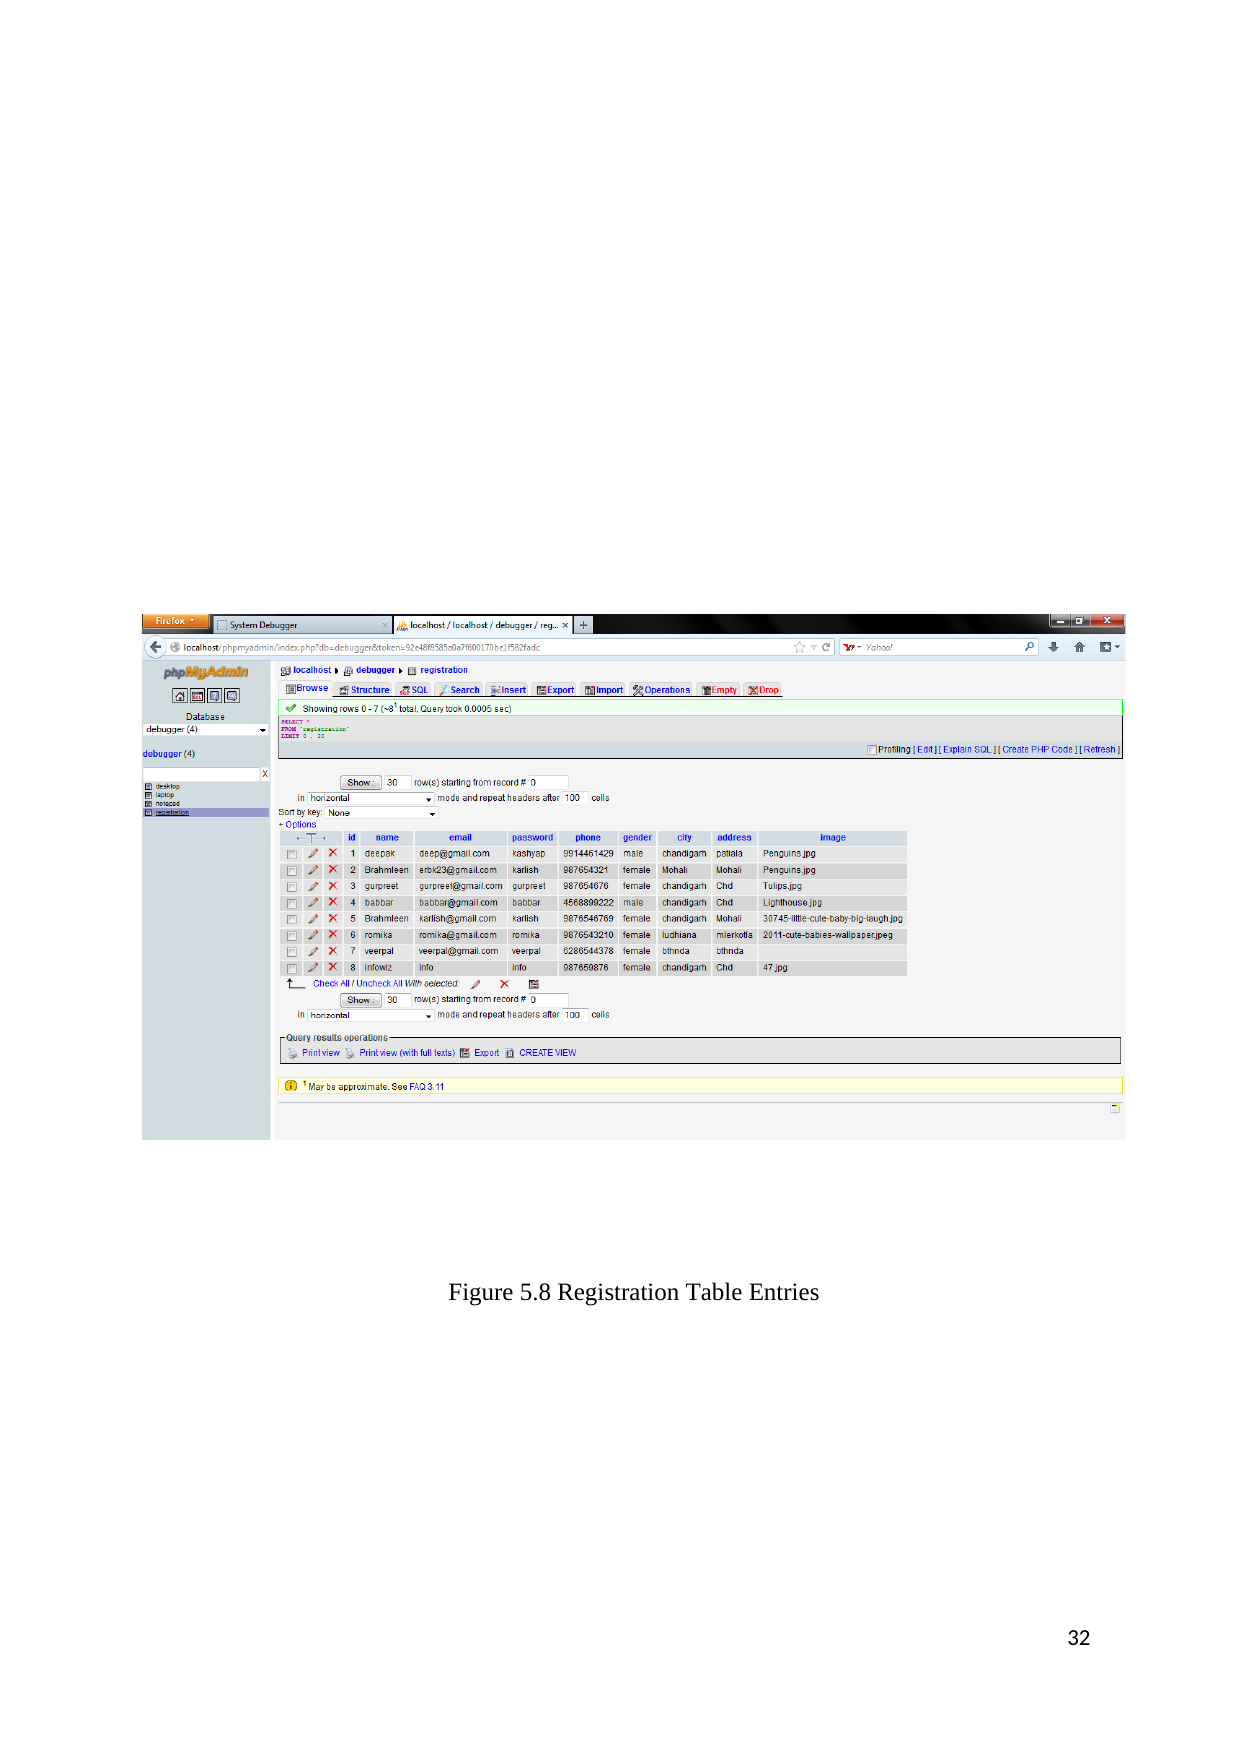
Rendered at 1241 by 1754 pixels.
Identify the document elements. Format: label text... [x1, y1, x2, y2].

picture [141, 614, 1126, 1140]
text Figure 5.8 Registration Table Entries [177, 1277, 1090, 1305]
